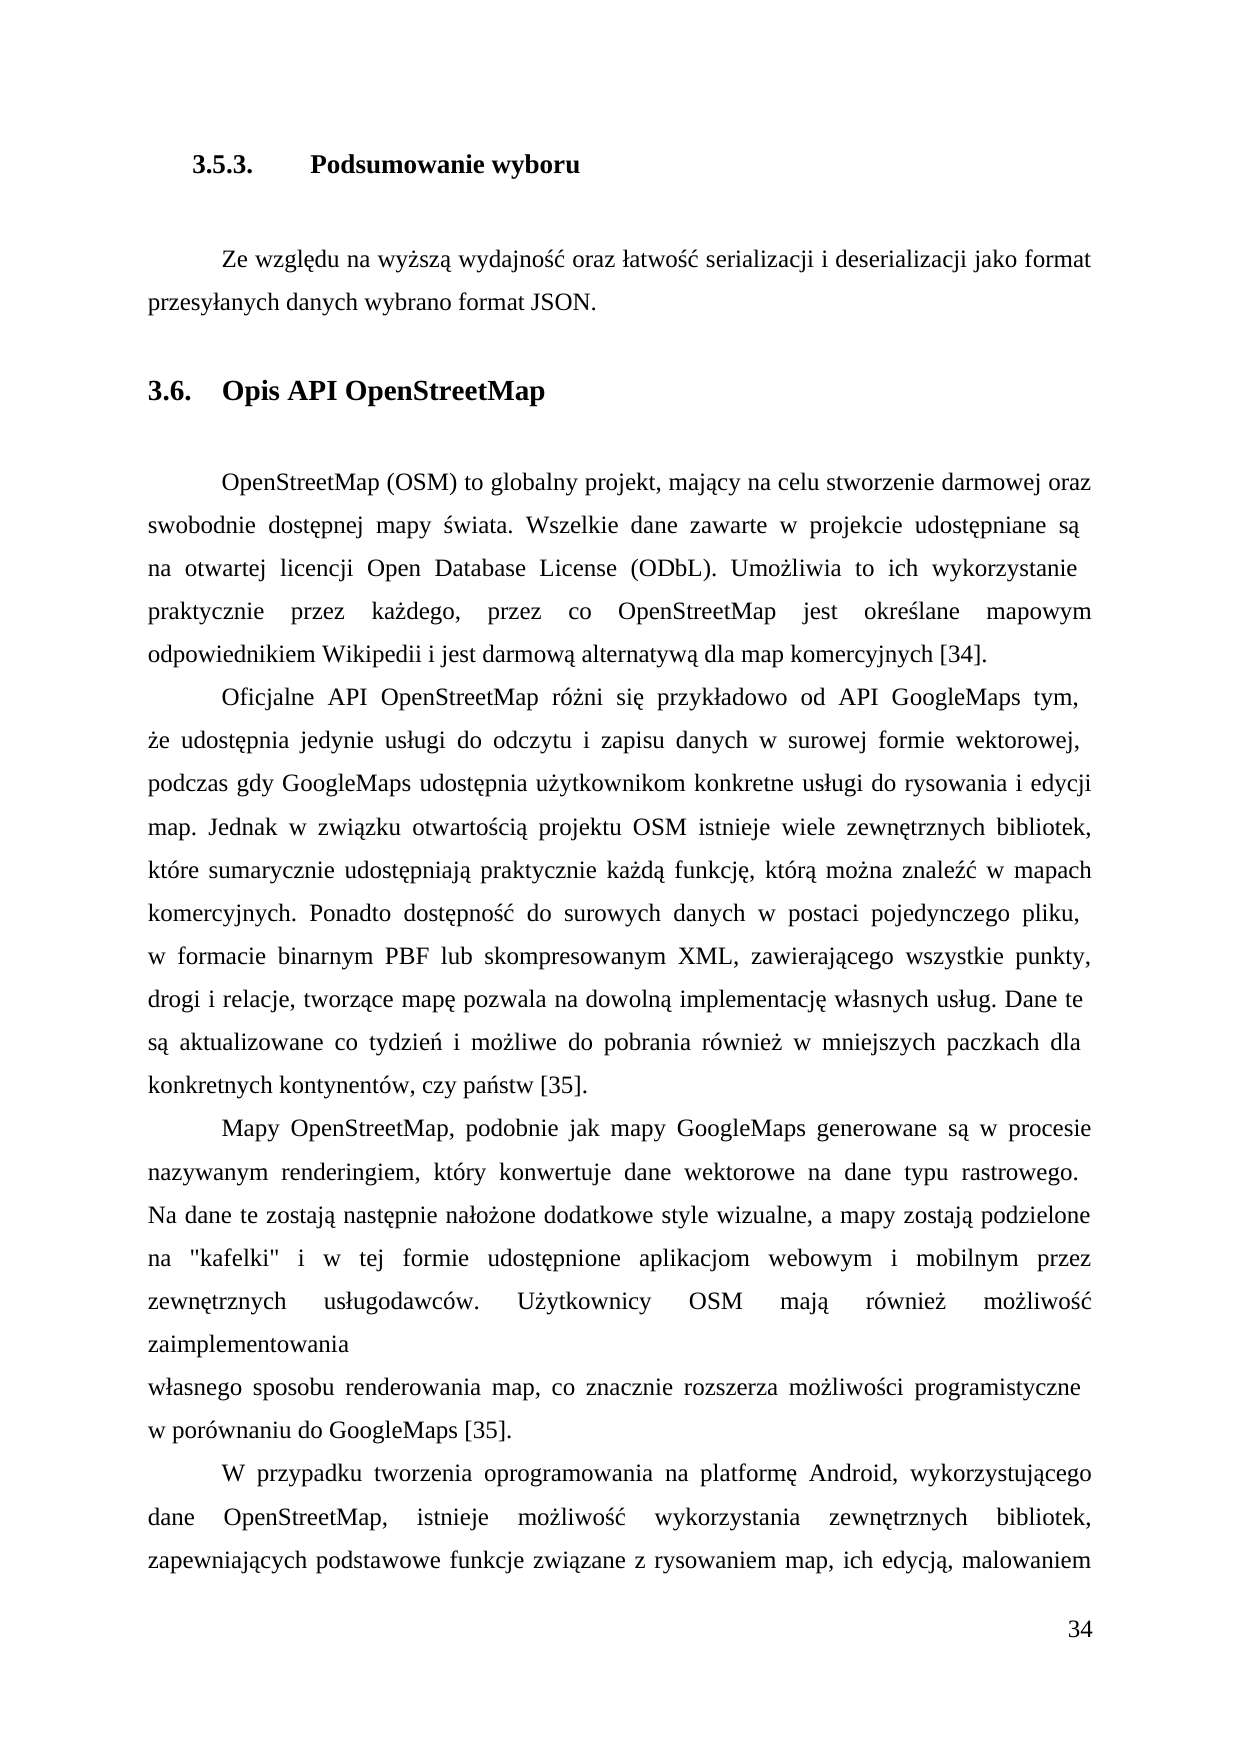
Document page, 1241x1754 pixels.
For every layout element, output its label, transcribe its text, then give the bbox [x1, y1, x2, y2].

subtitle Opis API OpenStreetMap [148, 373, 1092, 407]
subtitle Podsumowanie wyboru [192, 148, 1092, 179]
text OpenStreetMap (OSM) to globalny projekt, mający na celu stworzenie darmowej oraz swobodnie dostępnej mapy świata. Wszelkie dane zawarte w projekcie udostępniane są na otwartej licencji Open Database License (ODbL). Umożliwia to ich wykorzystanie praktycznie przez każdego, przez co OpenStreetMap jest określane mapowym odpowiednikiem Wikipedii i jest darmową alternatywą dla map komercyjnych [34]. [148, 467, 1092, 668]
text Mapy OpenStreetMap, podobnie jak mapy GoogleMaps generowane są w procesie nazywanym renderingiem, który konwertuje dane wektorowe na dane typu rastrowego. Na dane te zostają następnie nałożone dodatkowe style wizualne, a mapy zostają podzielone na "kafelki" i w tej formie udostępnione aplikacjom webowym i mobilnym przez zewnętrznych usługodawców. Użytkownicy OSM mają również możliwość zaimplementowania własnego sposobu renderowania map, co znacznie rozszerza możliwości programistyczne w porównaniu do GoogleMaps [35]. [148, 1113, 1092, 1444]
text Oficjalne API OpenStreetMap różni się przykładowo od API GoogleMaps tym, że udostępnia jedynie usługi do odczytu i zapisu danych w surowej formie wektorowej, podczas gdy GoogleMaps udostępnia użytkownikom konkretne usługi do rysowania i edycji map. Jednak w związku otwartością projektu OSM istnieje wiele zewnętrznych bibliotek, które sumarycznie udostępniają praktycznie każdą funkcję, którą można znaleźć w mapach komercyjnych. Ponadto dostępność do surowych danych w postaci pojedynczego pliku, w formacie binarnym PBF lub skompresowanym XML, zawierającego wszystkie punkty, drogi i relacje, tworzące mapę pozwala na dowolną implementację własnych usług. Dane te są aktualizowane co tydzień i możliwe do pobrania również w mniejszych paczkach dla konkretnych kontynentów, czy państw [35]. [148, 682, 1092, 1099]
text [148, 1458, 1092, 1573]
text Ze względu na wyższą wydajność oraz łatwość serializacji i deserializacji jako format przesyłanych danych wybrano format JSON. [148, 244, 1092, 316]
